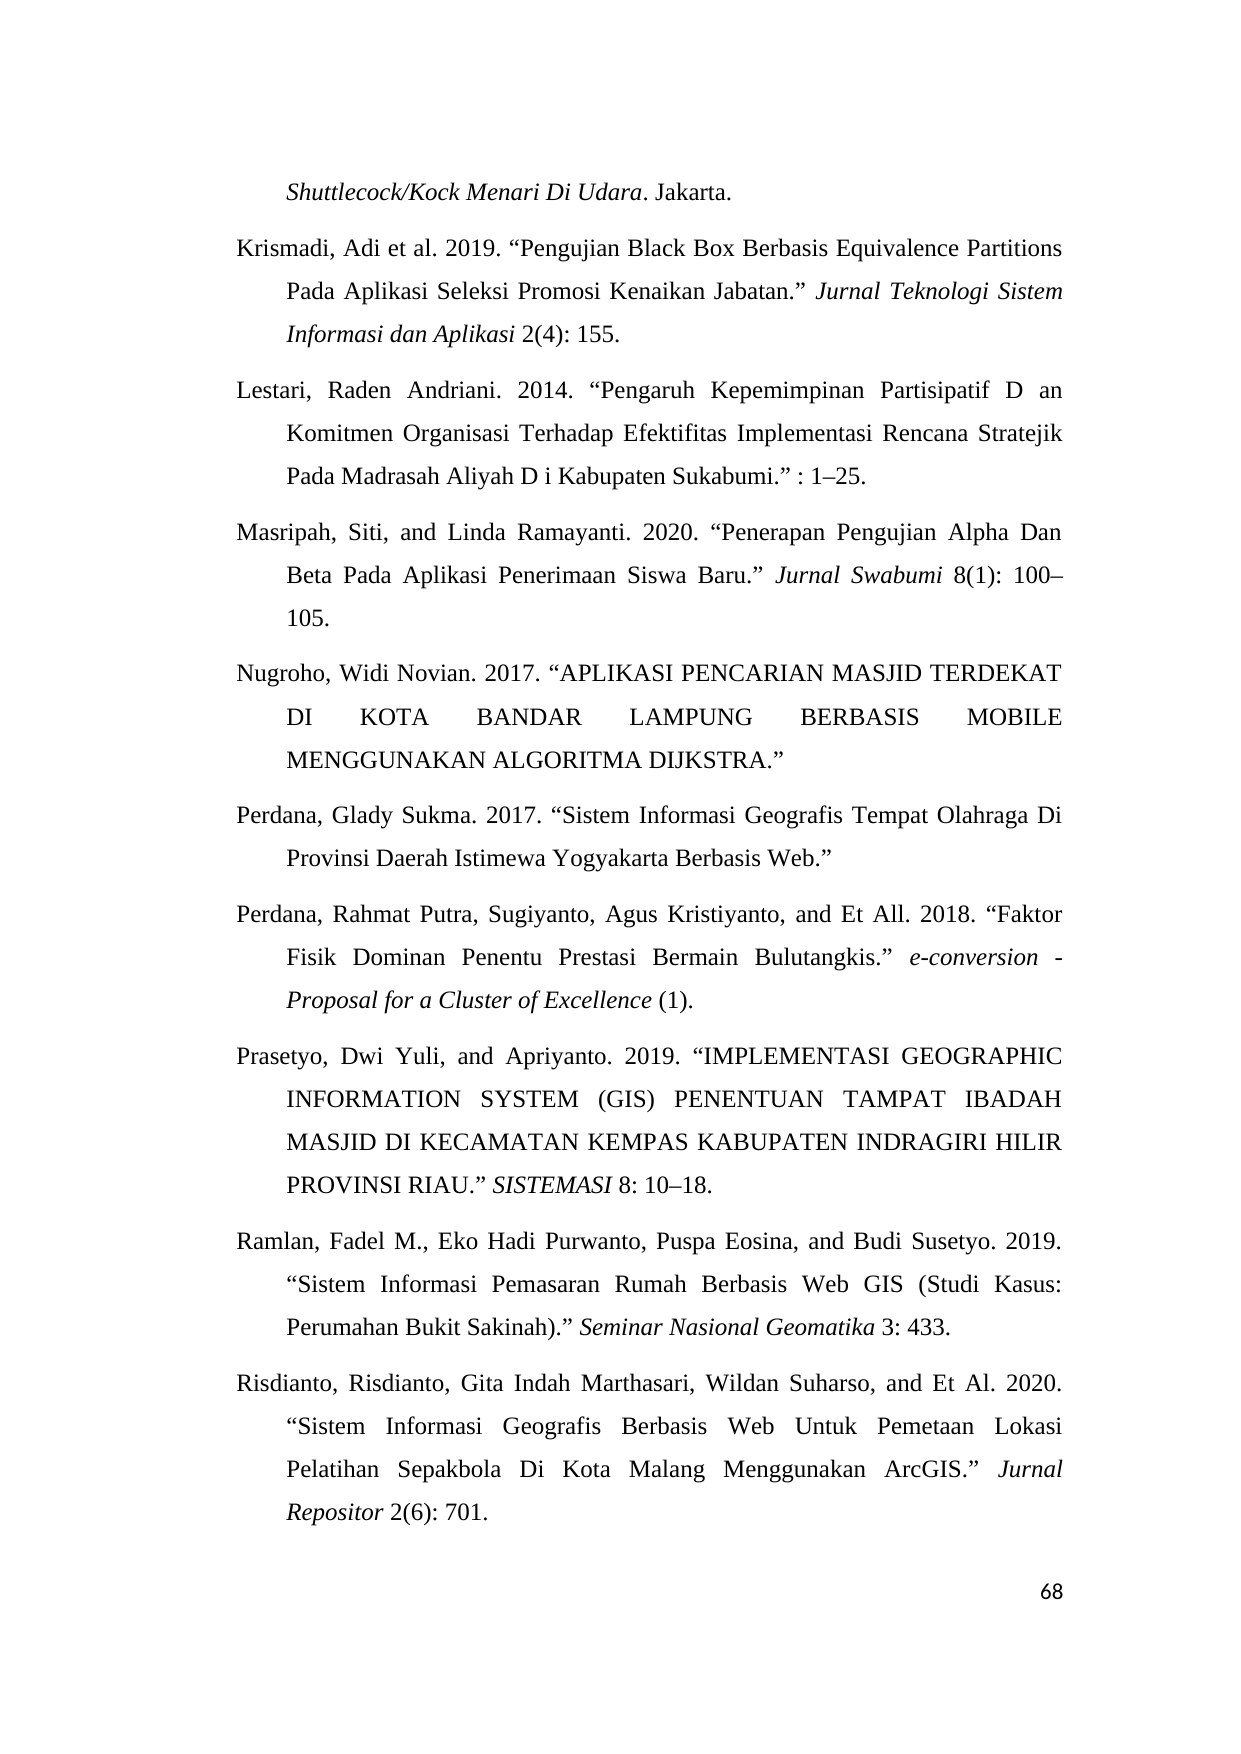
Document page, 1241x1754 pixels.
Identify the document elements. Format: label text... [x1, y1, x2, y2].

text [236, 177, 1063, 206]
text Nugroho, Widi Novian. 2017. “APLIKASI PENCARIAN MASJID TERDEKAT DI KOTA BANDAR LAMPUNG BERBASIS MOBILE MENGGUNAKAN ALGORITMA DIJKSTRA.” [236, 658, 1063, 773]
text Masripah, Siti, and Linda Ramayanti. 2020. “Penerapan Pengujian Alpha Dan Beta Pada Aplikasi Penerimaan Siswa Baru.” Jurnal Swabumi 8(1): 100–105. [236, 517, 1063, 632]
text Krismadi, Adi et al. 2019. “Pengujian Black Box Berbasis Equivalence Partitions Pada Aplikasi Seleksi Promosi Kenaikan Jabatan.” Jurnal Teknologi Sistem Informasi dan Aplikasi 2(4): 155. [236, 233, 1063, 348]
text Perdana, Glady Sukma. 2017. “Sistem Informasi Geografis Tempat Olahraga Di Provinsi Daerah Istimewa Yogyakarta Berbasis Web.” [236, 800, 1063, 872]
text Risdianto, Risdianto, Gita Indah Marthasari, Wildan Suharso, and Et Al. 2020. “Sistem Informasi Geografis Berbasis Web Untuk Pemetaan Lokasi Pelatihan Sepakbola Di Kota Malang Menggunakan ArcGIS.” Jurnal Repositor 2(6): 701. [236, 1368, 1063, 1526]
text Perdana, Rahmat Putra, Sugiyanto, Agus Kristiyanto, and Et All. 2018. “Faktor Fisik Dominan Penentu Prestasi Bermain Bulutangkis.” e-conversion - Proposal for a Cluster of Excellence (1). [236, 899, 1063, 1014]
text Lestari, Raden Andriani. 2014. “Pengaruh Kepemimpinan Partisipatif D an Komitmen Organisasi Terhadap Efektifitas Implementasi Rencana Stratejik Pada Madrasah Aliyah D i Kabupaten Sukabumi.” : 1–25. [236, 375, 1063, 490]
text Ramlan, Fadel M., Eko Hadi Purwanto, Puspa Eosina, and Budi Susetyo. 2019. “Sistem Informasi Pemasaran Rumah Berbasis Web GIS (Studi Kasus: Perumahan Bukit Sakinah).” Seminar Nasional Geomatika 3: 433. [236, 1226, 1063, 1341]
text Prasetyo, Dwi Yuli, and Apriyanto. 2019. “IMPLEMENTASI GEOGRAPHIC INFORMATION SYSTEM (GIS) PENENTUAN TAMPAT IBADAH MASJID DI KECAMATAN KEMPAS KABUPATEN INDRAGIRI HILIR PROVINSI RIAU.” SISTEMASI 8: 10–18. [236, 1041, 1063, 1199]
